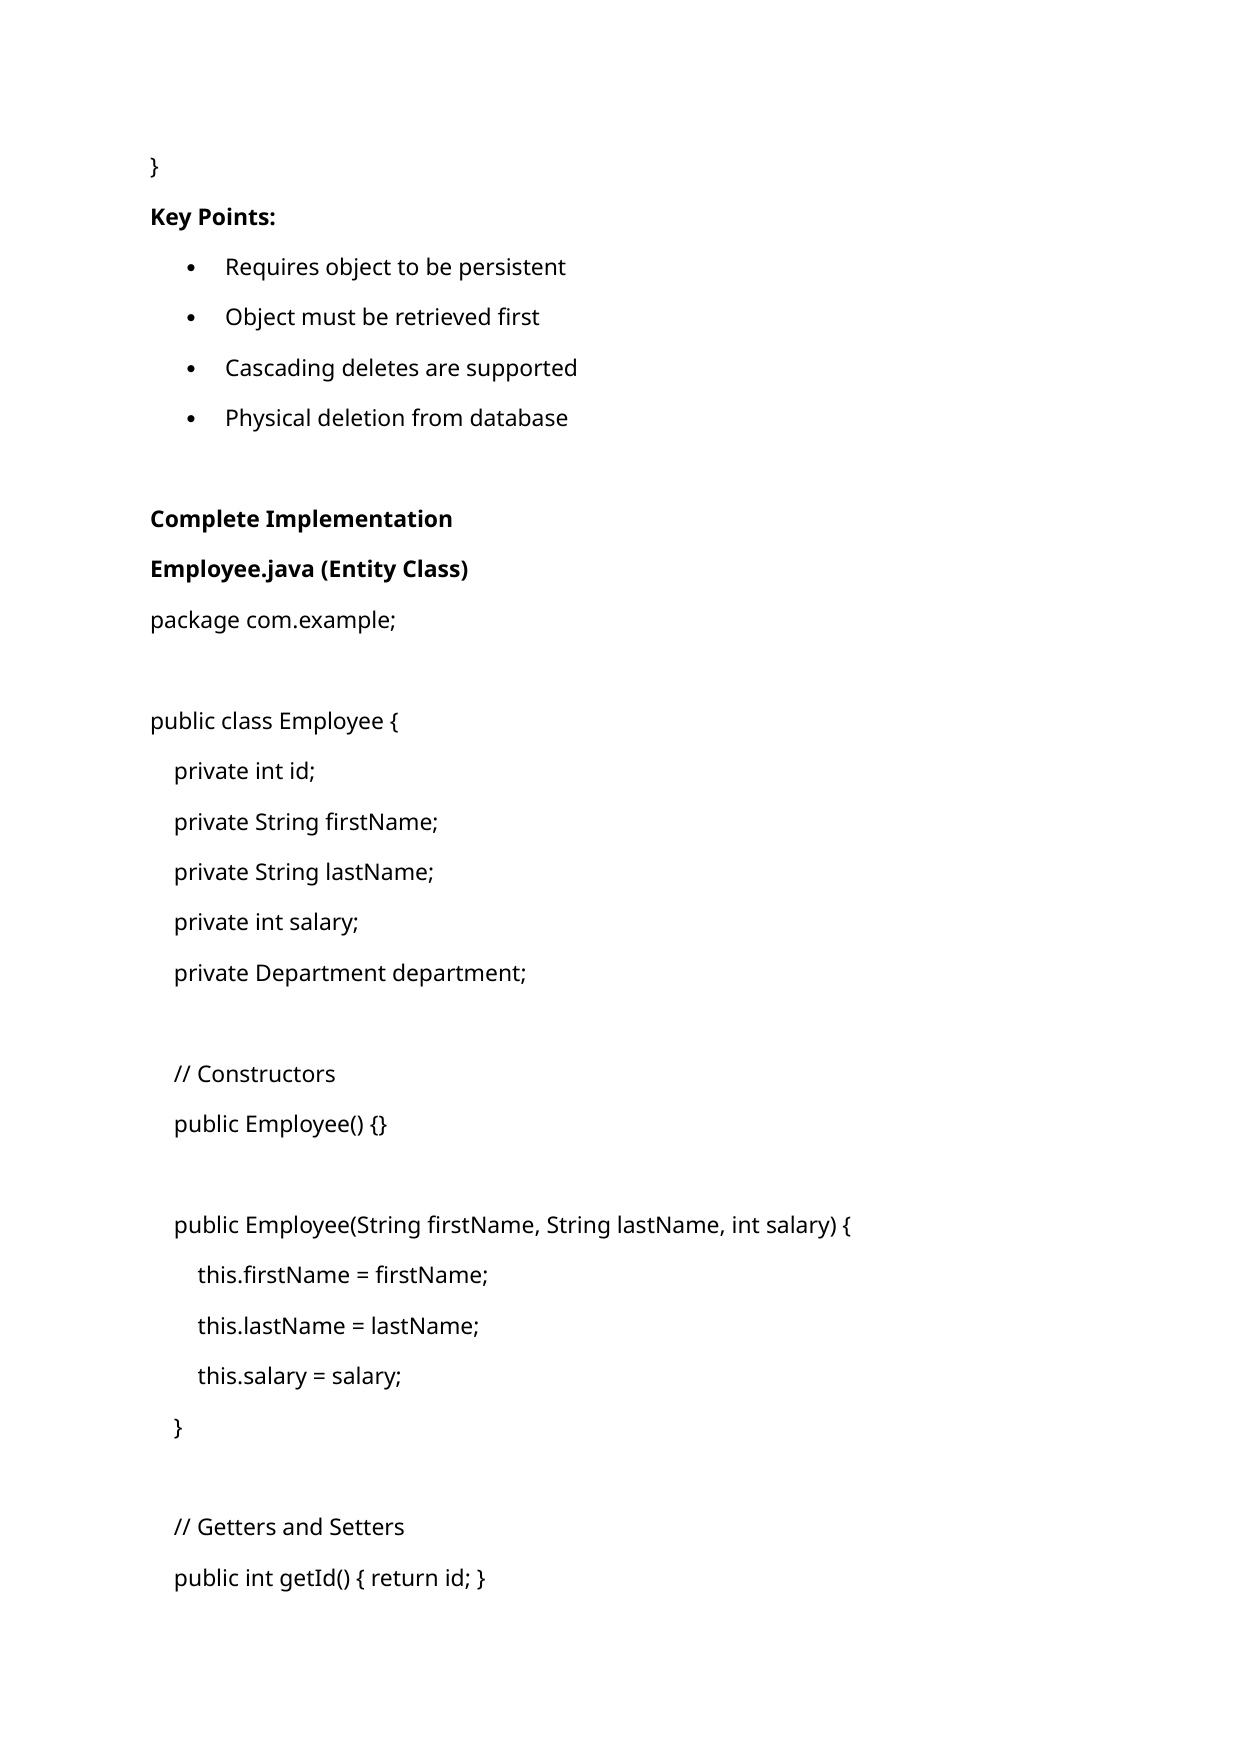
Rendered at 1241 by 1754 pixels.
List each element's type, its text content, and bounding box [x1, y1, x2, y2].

text this.firstName = firstName; [150, 1259, 1090, 1290]
text private int salary; [150, 906, 1090, 937]
text private int id; [150, 755, 1090, 786]
list Requires object to be persistent [187, 251, 1090, 282]
text // Getters and Setters [150, 1511, 1090, 1542]
list Object must be retrieved first [187, 301, 1090, 332]
text } [150, 1410, 1090, 1442]
text public int getId() { return id; } [150, 1562, 1090, 1593]
text public Employee(String firstName, String lastName, int salary) { [150, 1209, 1090, 1240]
text private Department department; [150, 957, 1090, 988]
text } [150, 150, 1090, 181]
text private String firstName; [150, 805, 1090, 837]
text Employee.java (Entity Class) [150, 553, 1090, 584]
text public Employee() {} [150, 1108, 1090, 1139]
text this.salary = salary; [150, 1360, 1090, 1391]
text // Constructors [150, 1057, 1090, 1089]
list Cascading deletes are supported [187, 352, 1090, 383]
text private String lastName; [150, 856, 1090, 887]
text Complete Implementation [150, 503, 1090, 534]
text package com.example; [150, 604, 1090, 635]
text public class Employee { [150, 704, 1090, 736]
text Key Points: [150, 200, 1090, 232]
text this.lastName = lastName; [150, 1309, 1090, 1341]
list Physical deletion from database [187, 402, 1090, 433]
